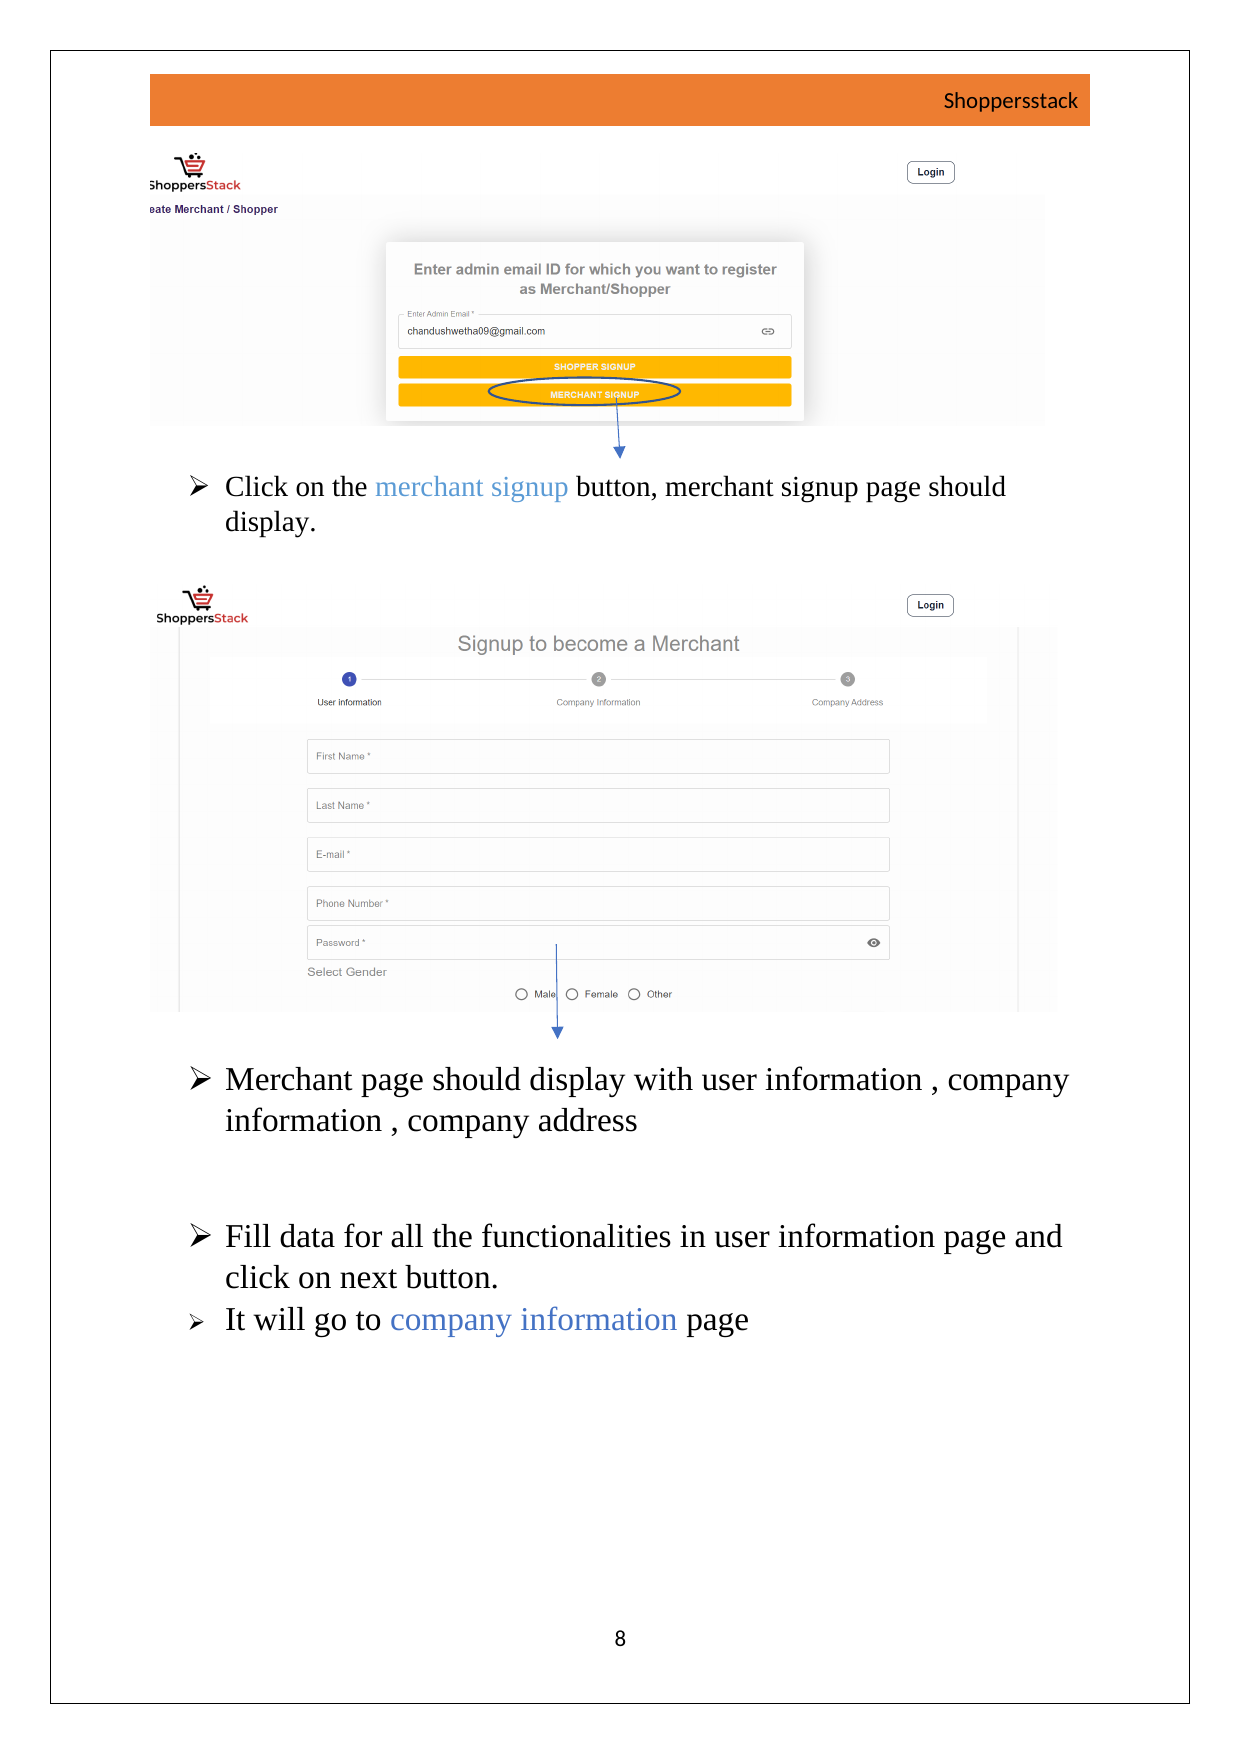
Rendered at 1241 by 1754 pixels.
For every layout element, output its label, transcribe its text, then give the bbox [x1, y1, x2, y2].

list Click on the merchant signup button, merchant signup page should display. [187, 469, 1090, 538]
picture [150, 584, 1058, 1012]
list Fill data for all the functionalities in user information page and click on next button. [187, 1216, 1090, 1296]
list It will go to company information page [187, 1299, 1090, 1337]
list Merchant page should display with user information , company information , company address [187, 1059, 1090, 1138]
picture [491, 379, 678, 404]
picture [150, 153, 1046, 426]
